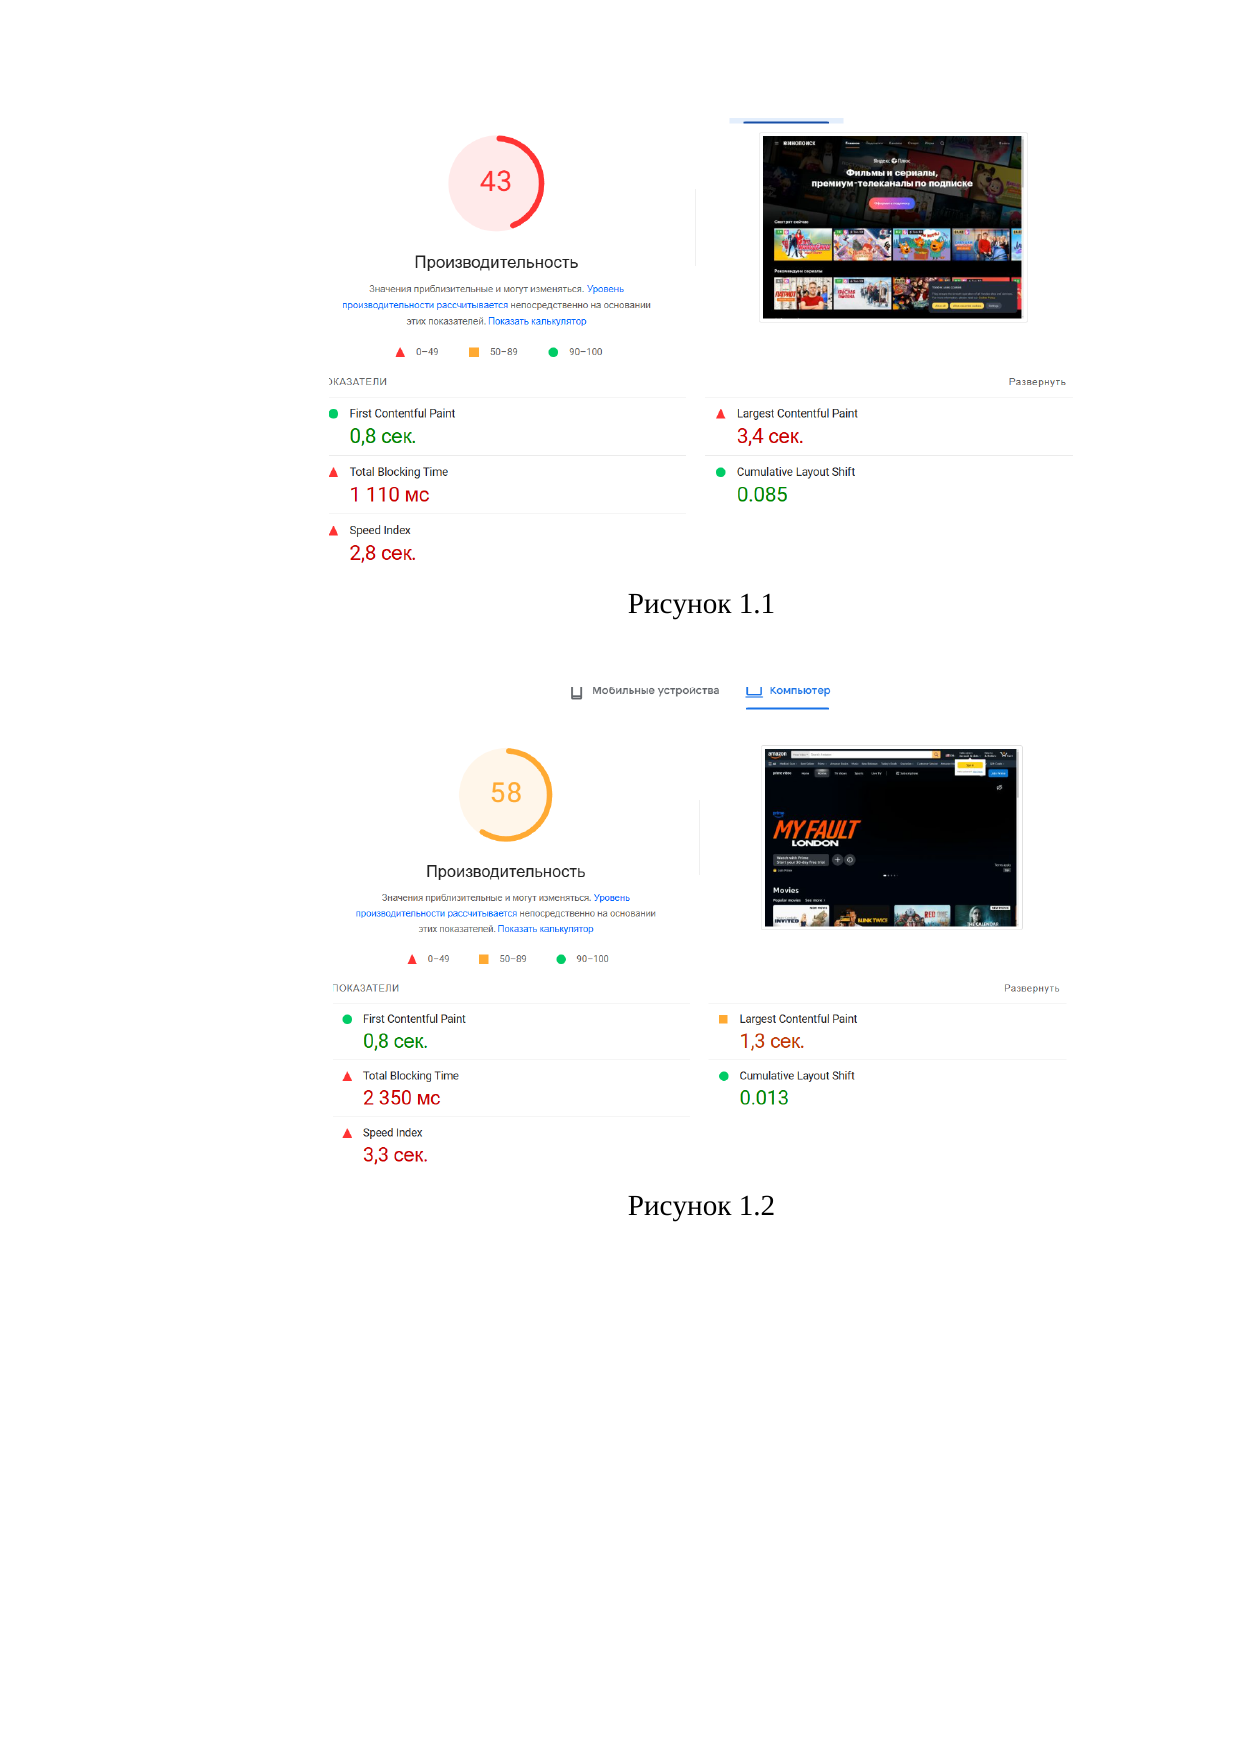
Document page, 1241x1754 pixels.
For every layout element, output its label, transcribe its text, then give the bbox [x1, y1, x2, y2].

picture [333, 687, 1070, 1175]
picture [329, 118, 1074, 573]
text Рисунок 1.2 [177, 1188, 1152, 1222]
text Рисунок 1.1 [177, 586, 1152, 620]
